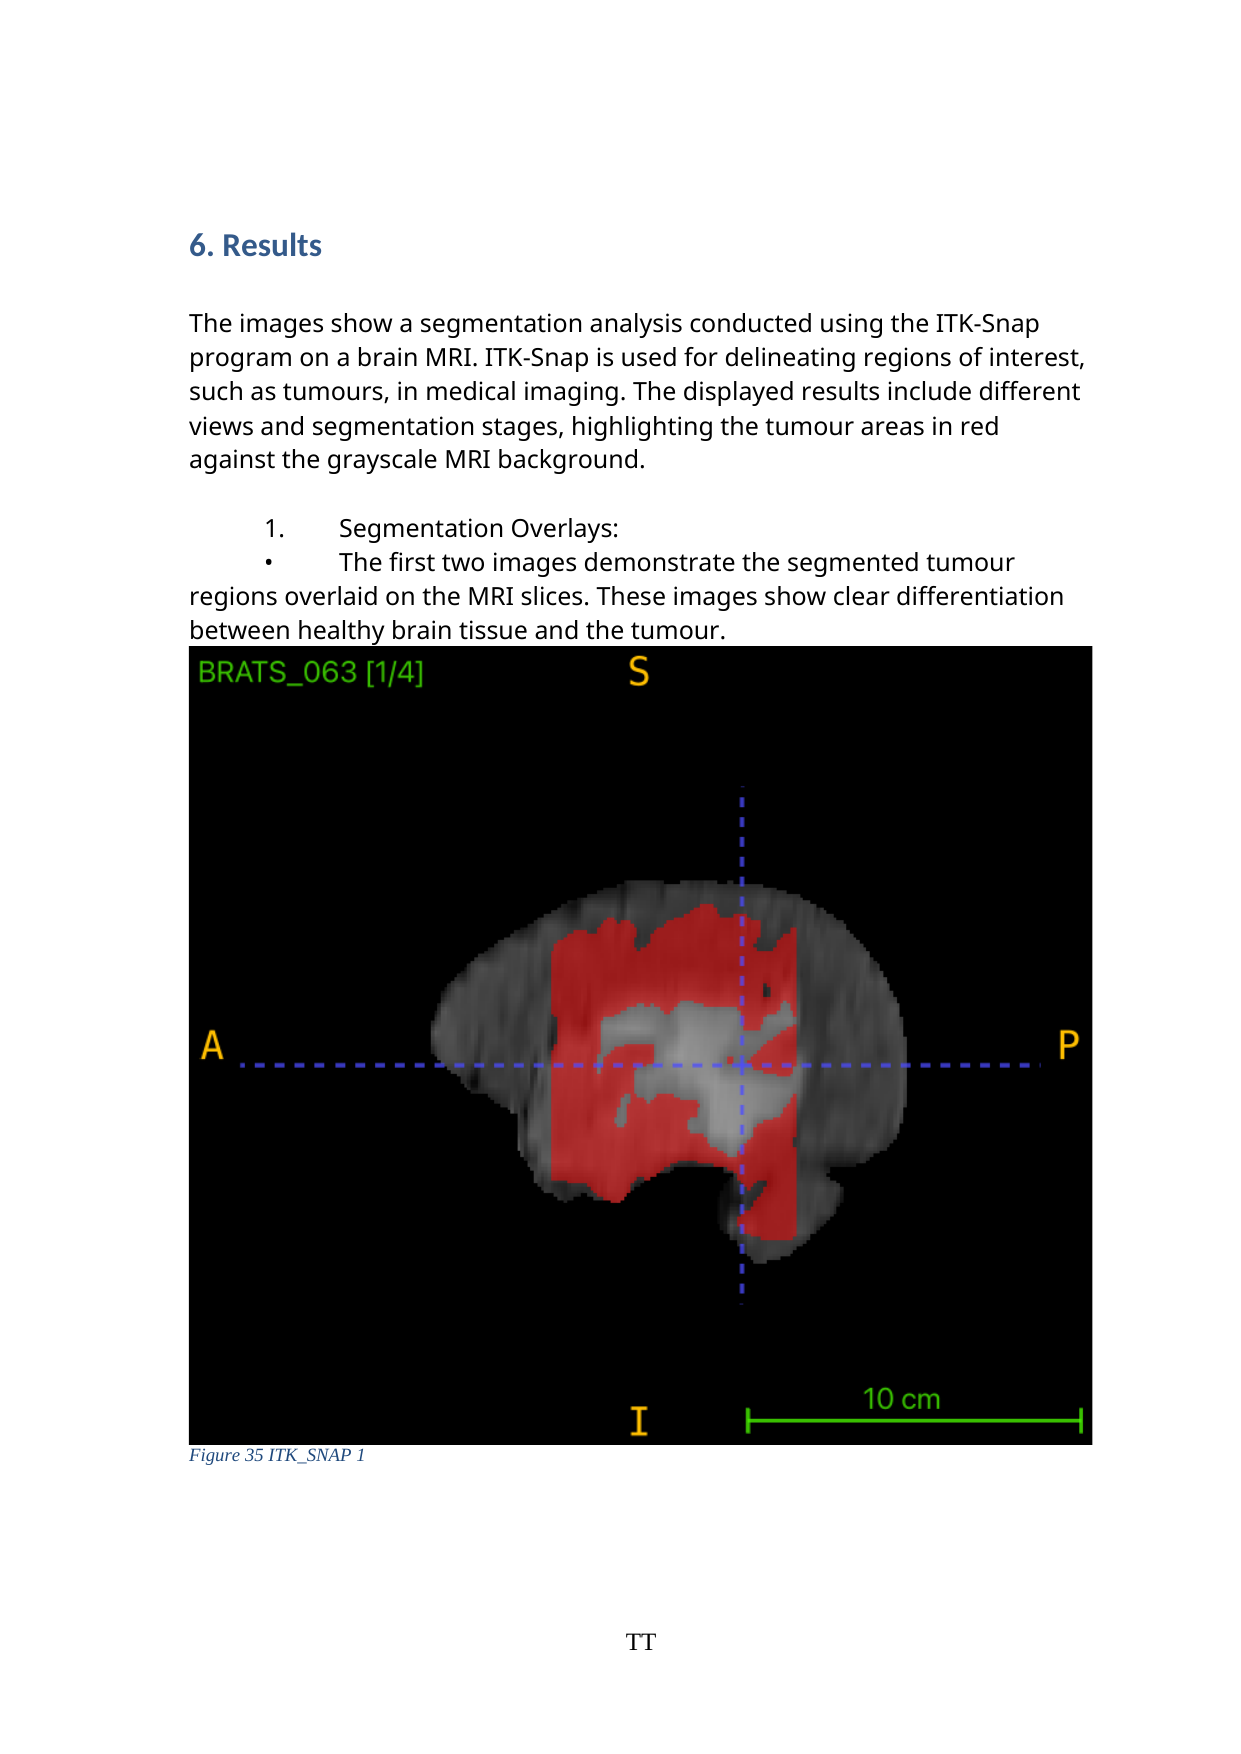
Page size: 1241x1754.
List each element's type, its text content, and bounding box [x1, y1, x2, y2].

text • The first two images demonstrate the segmented tumour regions overlaid on the MRI slices. These images show clear differentiation between healthy brain tissue and the tumour. [189, 544, 1092, 646]
text 1. Segmentation Overlays: [189, 510, 1092, 544]
text The images show a segmentation analysis conducted using the ITK-Snap program on a brain MRI. ITK-Snap is used for delineating regions of interest, such as tumours, in medical imaging. The displayed results include different views and segmentation stages, highlighting the tumour areas in red against the grayscale MRI background. [189, 306, 1092, 476]
subtitle 6. Results [189, 224, 1092, 306]
picture [188, 646, 1093, 1445]
text Figure 35 ITK_SNAP 1 [189, 1445, 1092, 1466]
